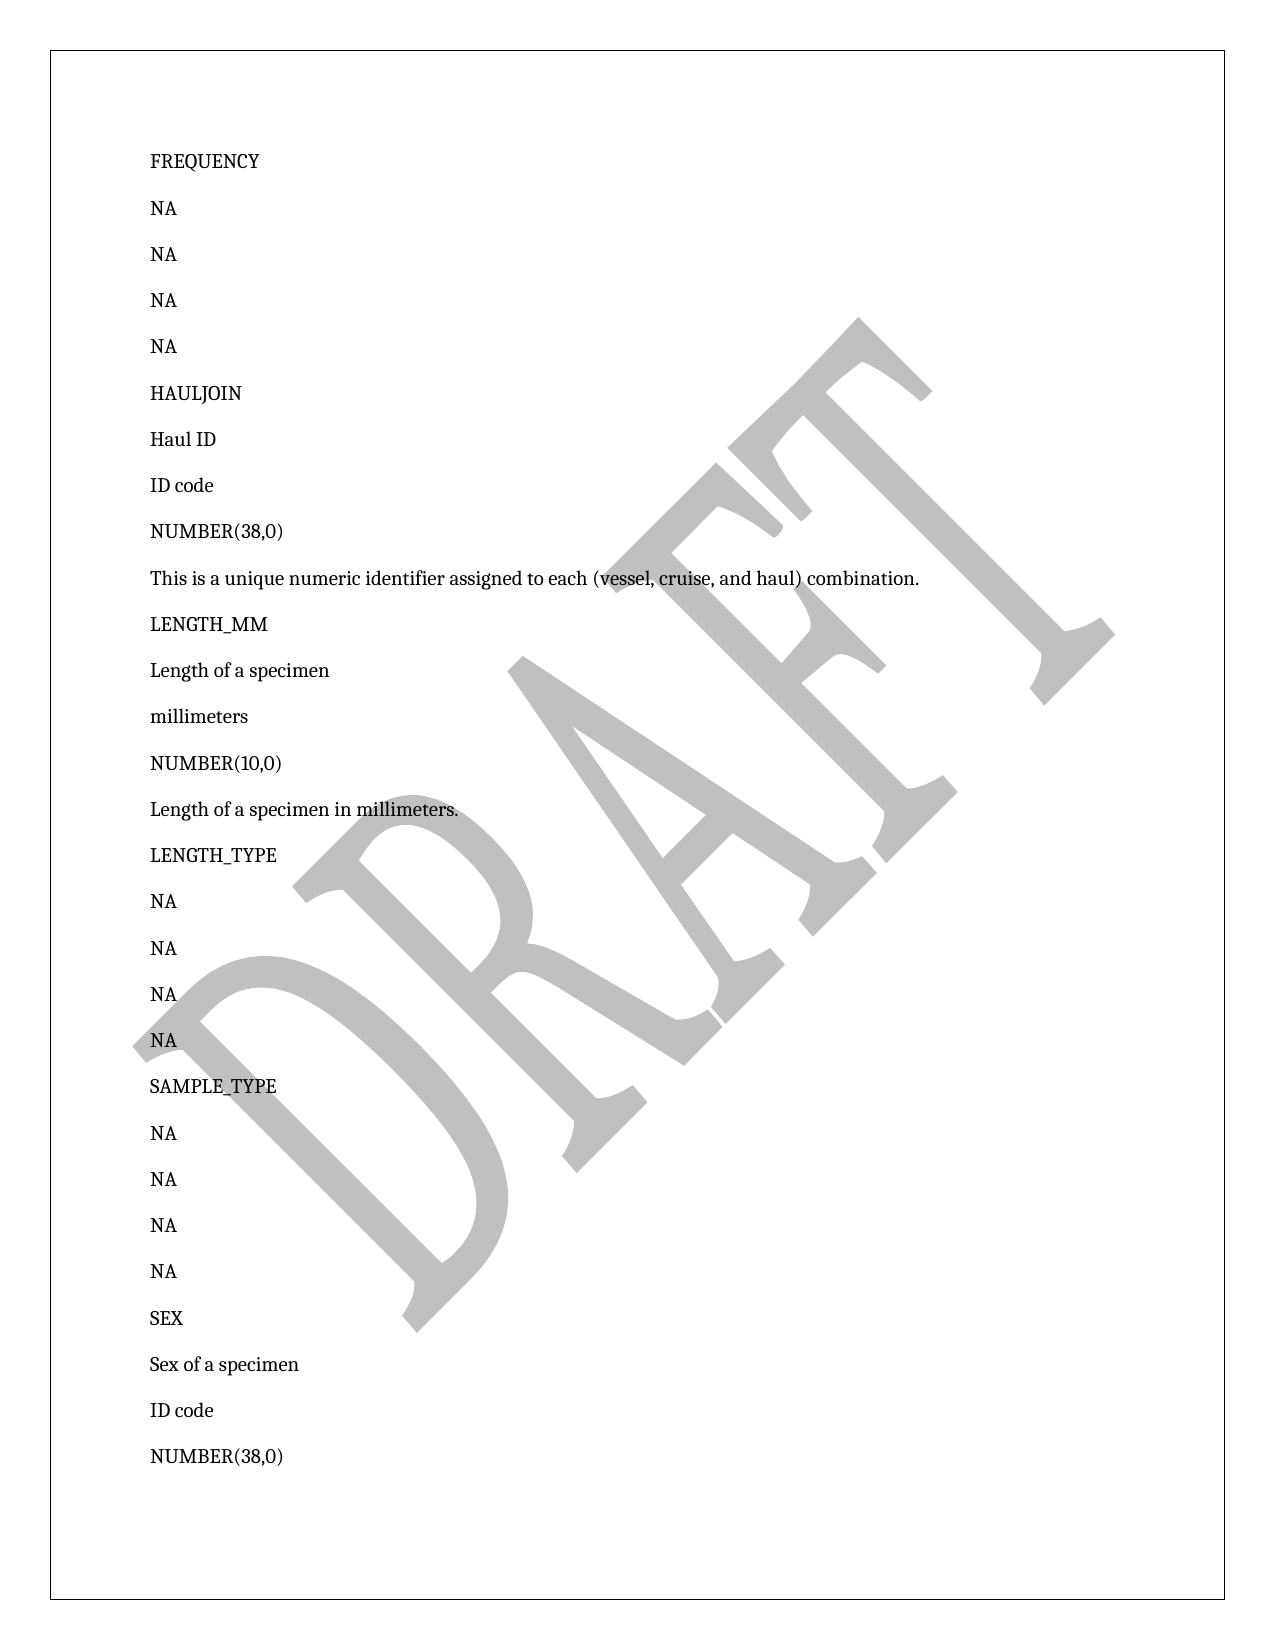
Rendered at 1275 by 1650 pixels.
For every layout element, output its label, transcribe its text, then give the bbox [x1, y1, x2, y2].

text NA [150, 890, 1125, 914]
text This is a unique numeric identifier assigned to each (vessel, cruise, and haul) combination. [150, 566, 1125, 590]
text NA [150, 242, 1125, 266]
text LENGTH_TYPE [150, 844, 1125, 868]
text SEX [150, 1306, 1125, 1330]
text HAULJOIN [150, 381, 1125, 405]
text FREQUENCY [150, 150, 1125, 174]
text NA [150, 982, 1125, 1006]
text NUMBER(10,0) [150, 751, 1125, 775]
text Length of a specimen in millimeters. [150, 797, 1125, 821]
text NA [150, 1029, 1125, 1053]
text NA [150, 289, 1125, 313]
text ID code [150, 474, 1125, 498]
text NA [150, 335, 1125, 359]
text NA [150, 1121, 1125, 1145]
text NA [150, 1167, 1125, 1191]
text NA [150, 1260, 1125, 1284]
text Length of a specimen [150, 659, 1125, 683]
text Sex of a specimen [150, 1352, 1125, 1376]
text Haul ID [150, 427, 1125, 451]
text ID code [150, 1399, 1125, 1423]
text NA [150, 196, 1125, 220]
text NUMBER(38,0) [150, 520, 1125, 544]
text NUMBER(38,0) [150, 1445, 1125, 1469]
text NA [150, 936, 1125, 960]
text NA [150, 1214, 1125, 1238]
text SAMPLE_TYPE [150, 1075, 1125, 1099]
text millimeters [150, 705, 1125, 729]
text LENGTH_MM [150, 612, 1125, 636]
